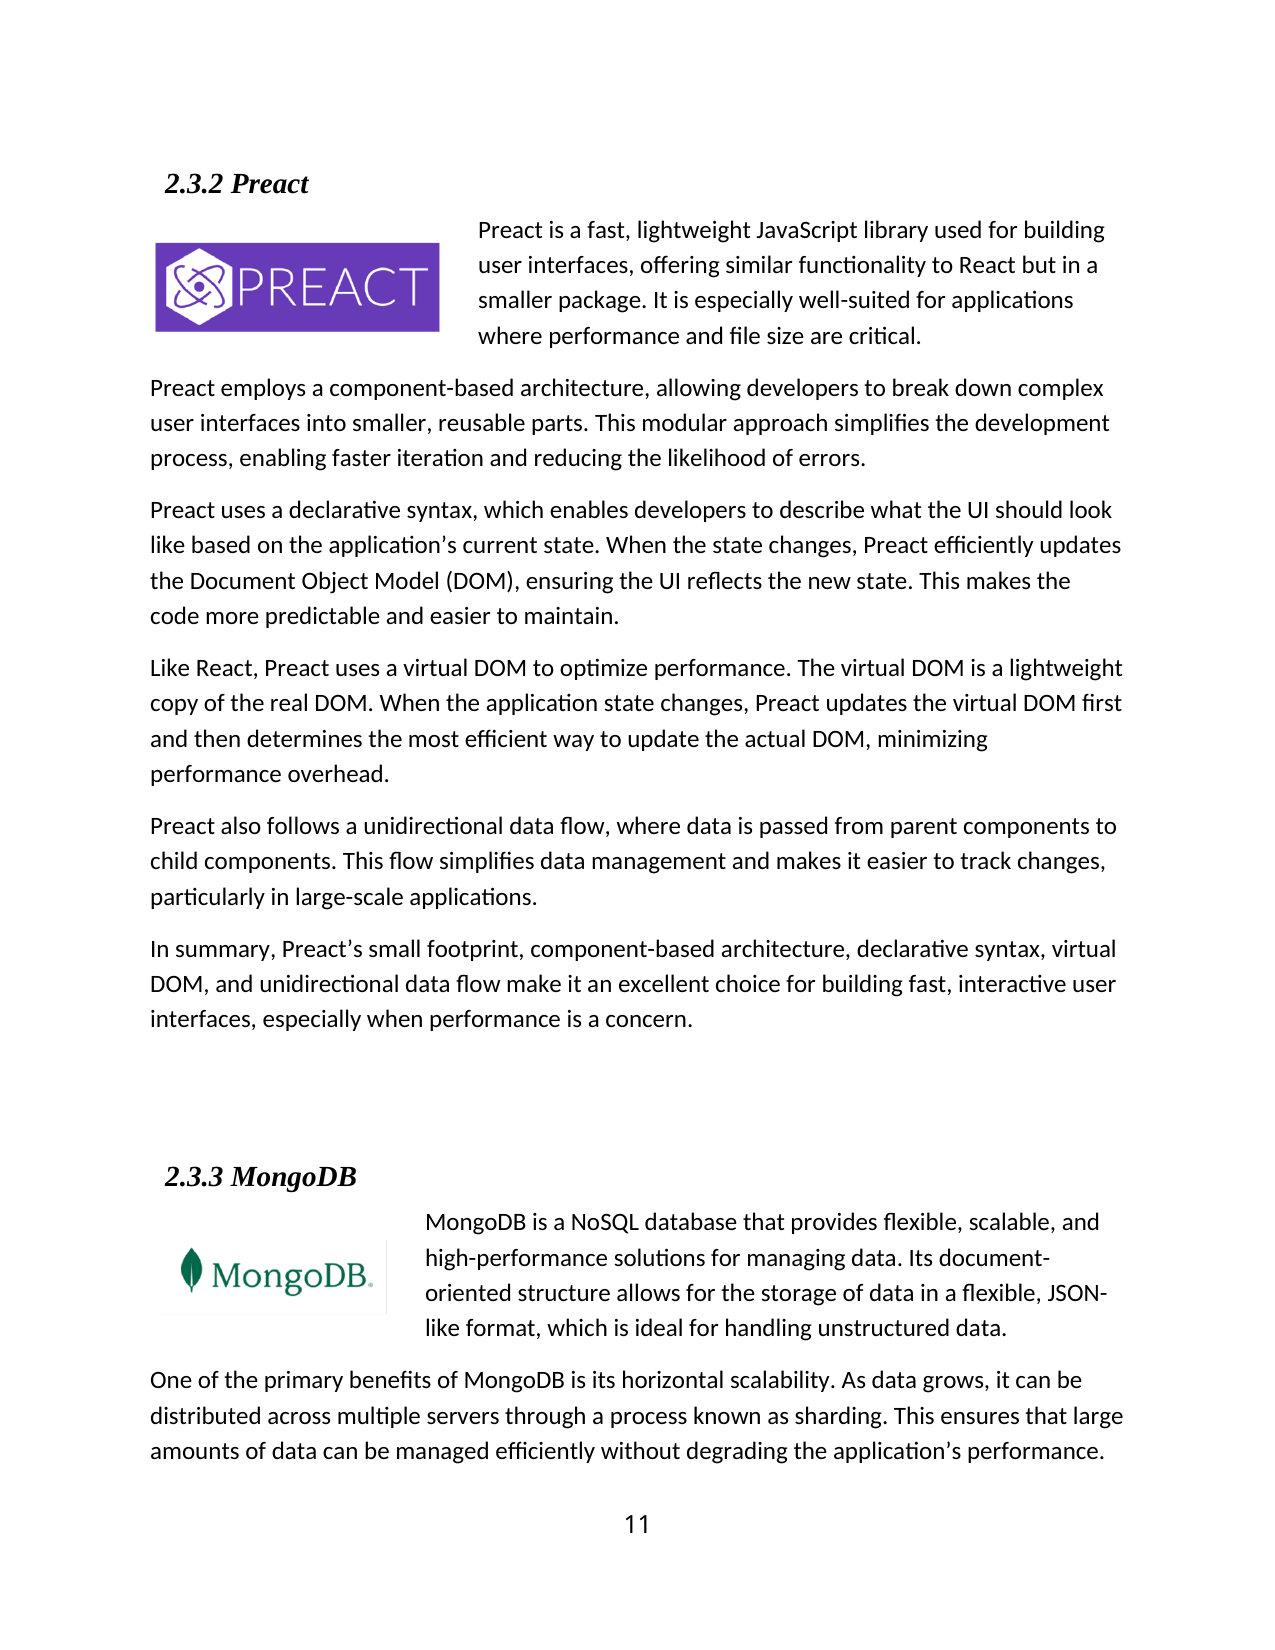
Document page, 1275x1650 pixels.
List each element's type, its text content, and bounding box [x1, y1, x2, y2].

text Preact uses a declarative syntax, which enables developers to describe what the UI should look like based on the application’s current state. When the state changes, Preact efficiently updates the Document Object Model (DOM), ensuring the UI reflects the new state. This makes the code more predictable and easier to maintain. [150, 494, 1125, 631]
text In summary, Preact’s small footprint, component-based architecture, declarative syntax, virtual DOM, and unidirectional data flow make it an excellent choice for building fast, interactive user interfaces, especially when performance is a concern. [150, 933, 1125, 1034]
text Preact also follows a unidirectional data flow, where data is passed from parent components to child components. This flow simplifies data management and makes it easier to track changes, particularly in large-scale applications. [150, 810, 1125, 911]
text MongoDB is a NoSQL database that provides flexible, scalable, and high-performance solutions for managing data. Its document-oriented structure allows for the storage of data in a flexible, JSON-like format, which is ideal for handling unstructured data. [150, 1207, 1125, 1343]
text One of the primary benefits of MongoDB is its horizontal scalability. As data grows, it can be distributed across multiple servers through a process known as sharding. This ensures that large amounts of data can be managed efficiently without degrading the application’s performance. [150, 1364, 1125, 1466]
subtitle 2.3.3 MongoDB [165, 1159, 1125, 1193]
picture [138, 226, 460, 351]
subtitle 2.3.2 Preact [165, 167, 1125, 200]
picture [142, 1221, 406, 1332]
text Preact employs a component-based architecture, allowing developers to break down complex user interfaces into smaller, reusable parts. This modular approach simplifies the development process, enabling faster iteration and reducing the likelihood of errors. [150, 372, 1125, 473]
text Like React, Preact uses a virtual DOM to optimize performance. The virtual DOM is a lightweight copy of the real DOM. When the application state changes, Preact updates the virtual DOM first and then determines the most efficient way to update the actual DOM, minimizing performance overhead. [150, 652, 1125, 789]
